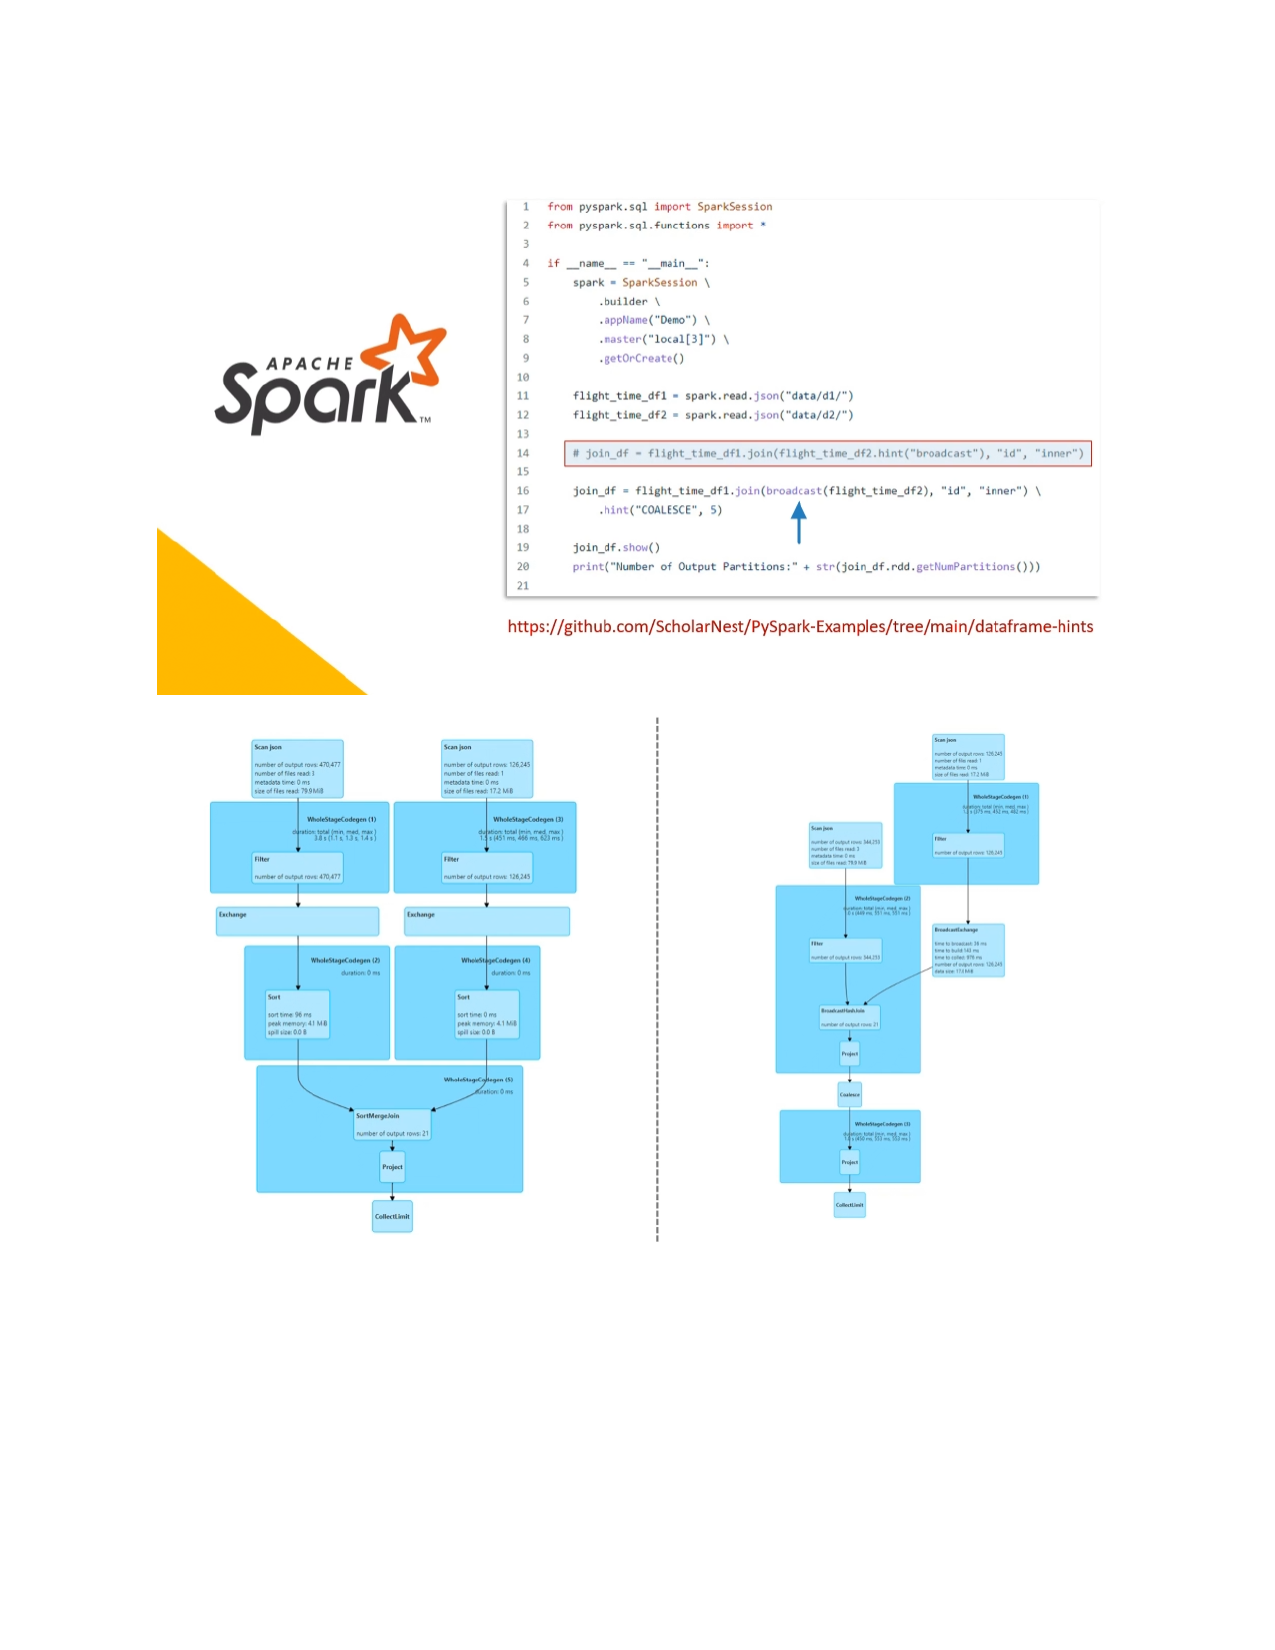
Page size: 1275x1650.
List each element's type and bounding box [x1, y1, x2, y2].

picture [150, 150, 1125, 698]
picture [150, 701, 1125, 1270]
